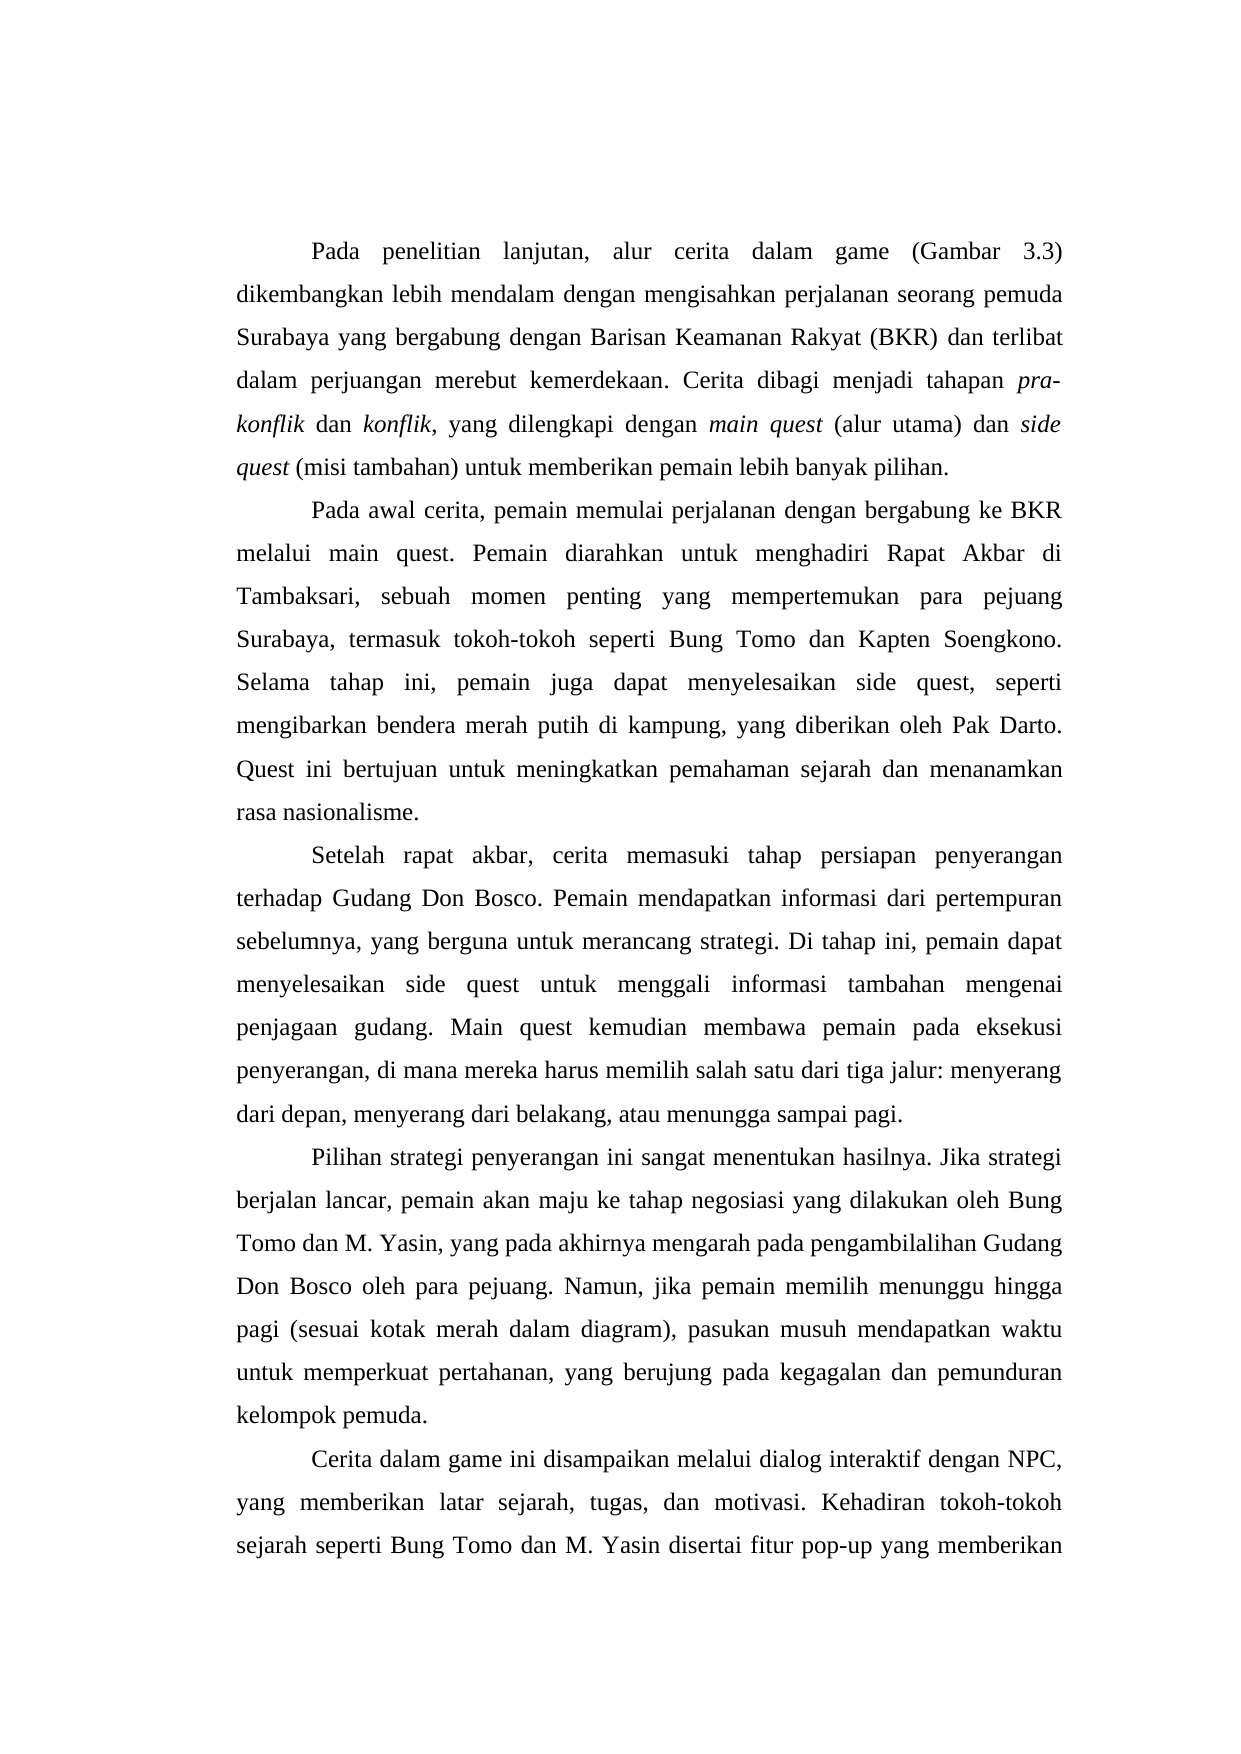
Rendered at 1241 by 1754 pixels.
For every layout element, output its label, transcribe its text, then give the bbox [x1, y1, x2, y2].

text Pilihan strategi penyerangan ini sangat menentukan hasilnya. Jika strategi berjalan lancar, pemain akan maju ke tahap negosiasi yang dilakukan oleh Bung Tomo dan M. Yasin, yang pada akhirnya mengarah pada pengambilalihan Gudang Don Bosco oleh para pejuang. Namun, jika pemain memilih menunggu hingga pagi (sesuai kotak merah dalam diagram), pasukan musuh mendapatkan waktu untuk memperkuat pertahanan, yang berujung pada kegagalan dan pemunduran kelompok pemuda. [236, 1142, 1063, 1429]
text Pada awal cerita, pemain memulai perjalanan dengan bergabung ke BKR melalui main quest. Pemain diarahkan untuk menghadiri Rapat Akbar di Tambaksari, sebuah momen penting yang mempertemukan para pejuang Surabaya, termasuk tokoh-tokoh seperti Bung Tomo dan Kapten Soengkono. Selama tahap ini, pemain juga dapat menyelesaikan side quest, seperti mengibarkan bendera merah putih di kampung, yang diberikan oleh Pak Darto. Quest ini bertujuan untuk meningkatkan pemahaman sejarah dan menanamkan rasa nasionalisme. [236, 495, 1063, 826]
text Pada penelitian lanjutan, alur cerita dalam game (Gambar 3.3) dikembangkan lebih mendalam dengan mengisahkan perjalanan seorang pemuda Surabaya yang bergabung dengan Barisan Keamanan Rakyat (BKR) dan terlibat dalam perjuangan merebut kemerdekaan. Cerita dibagi menjadi tahapan pra-konflik dan konflik, yang dilengkapi dengan main quest (alur utama) dan side quest (misi tambahan) untuk memberikan pemain lebih banyak pilihan. [236, 236, 1063, 481]
text Setelah rapat akbar, cerita memasuki tahap persiapan penyerangan terhadap Gudang Don Bosco. Pemain mendapatkan informasi dari pertempuran sebelumnya, yang berguna untuk merancang strategi. Di tahap ini, pemain dapat menyelesaikan side quest untuk menggali informasi tambahan mengenai penjagaan gudang. Main quest kemudian membawa pemain pada eksekusi penyerangan, di mana mereka harus memilih salah satu dari tiga jalur: menyerang dari depan, menyerang dari belakang, atau menungga sampai pagi. [236, 840, 1063, 1127]
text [236, 1444, 1063, 1559]
